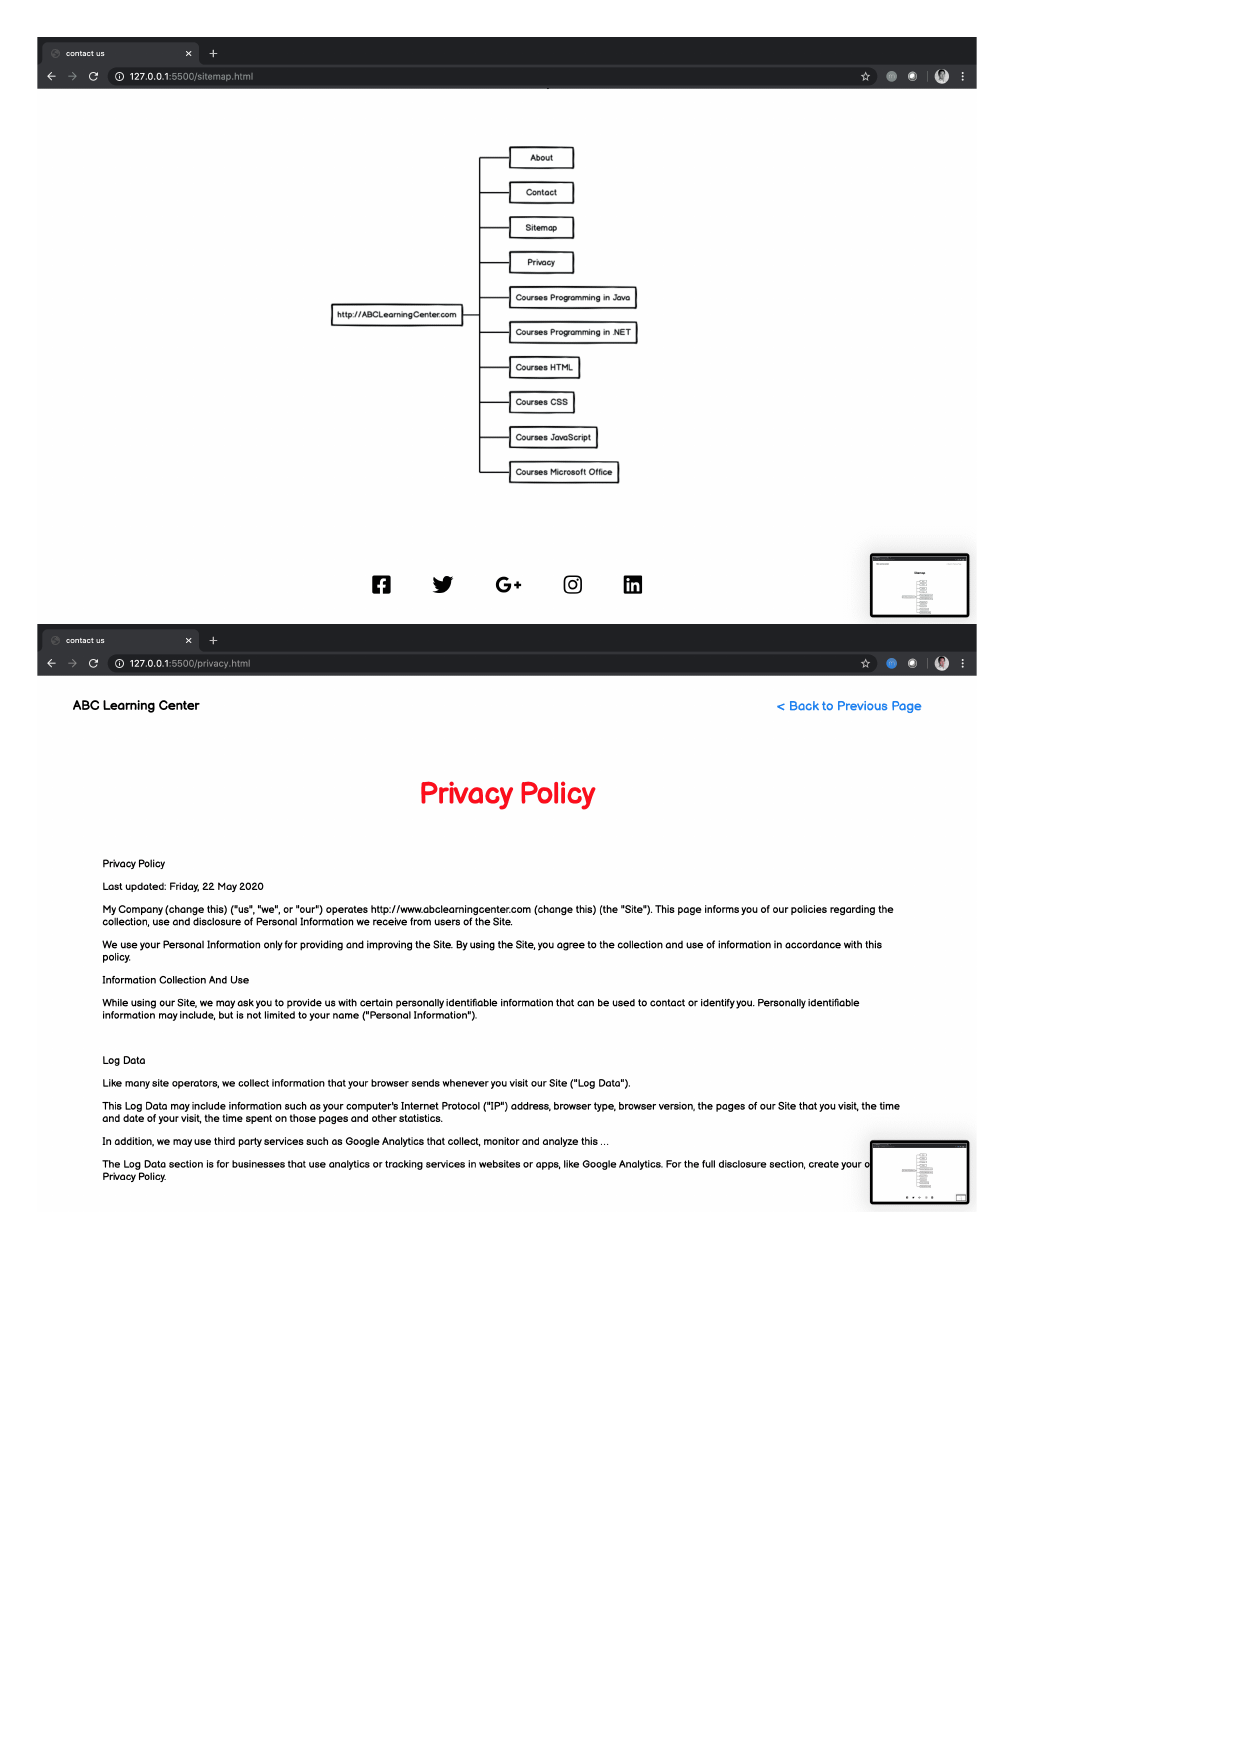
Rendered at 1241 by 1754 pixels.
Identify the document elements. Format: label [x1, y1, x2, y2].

picture [37, 37, 977, 1212]
